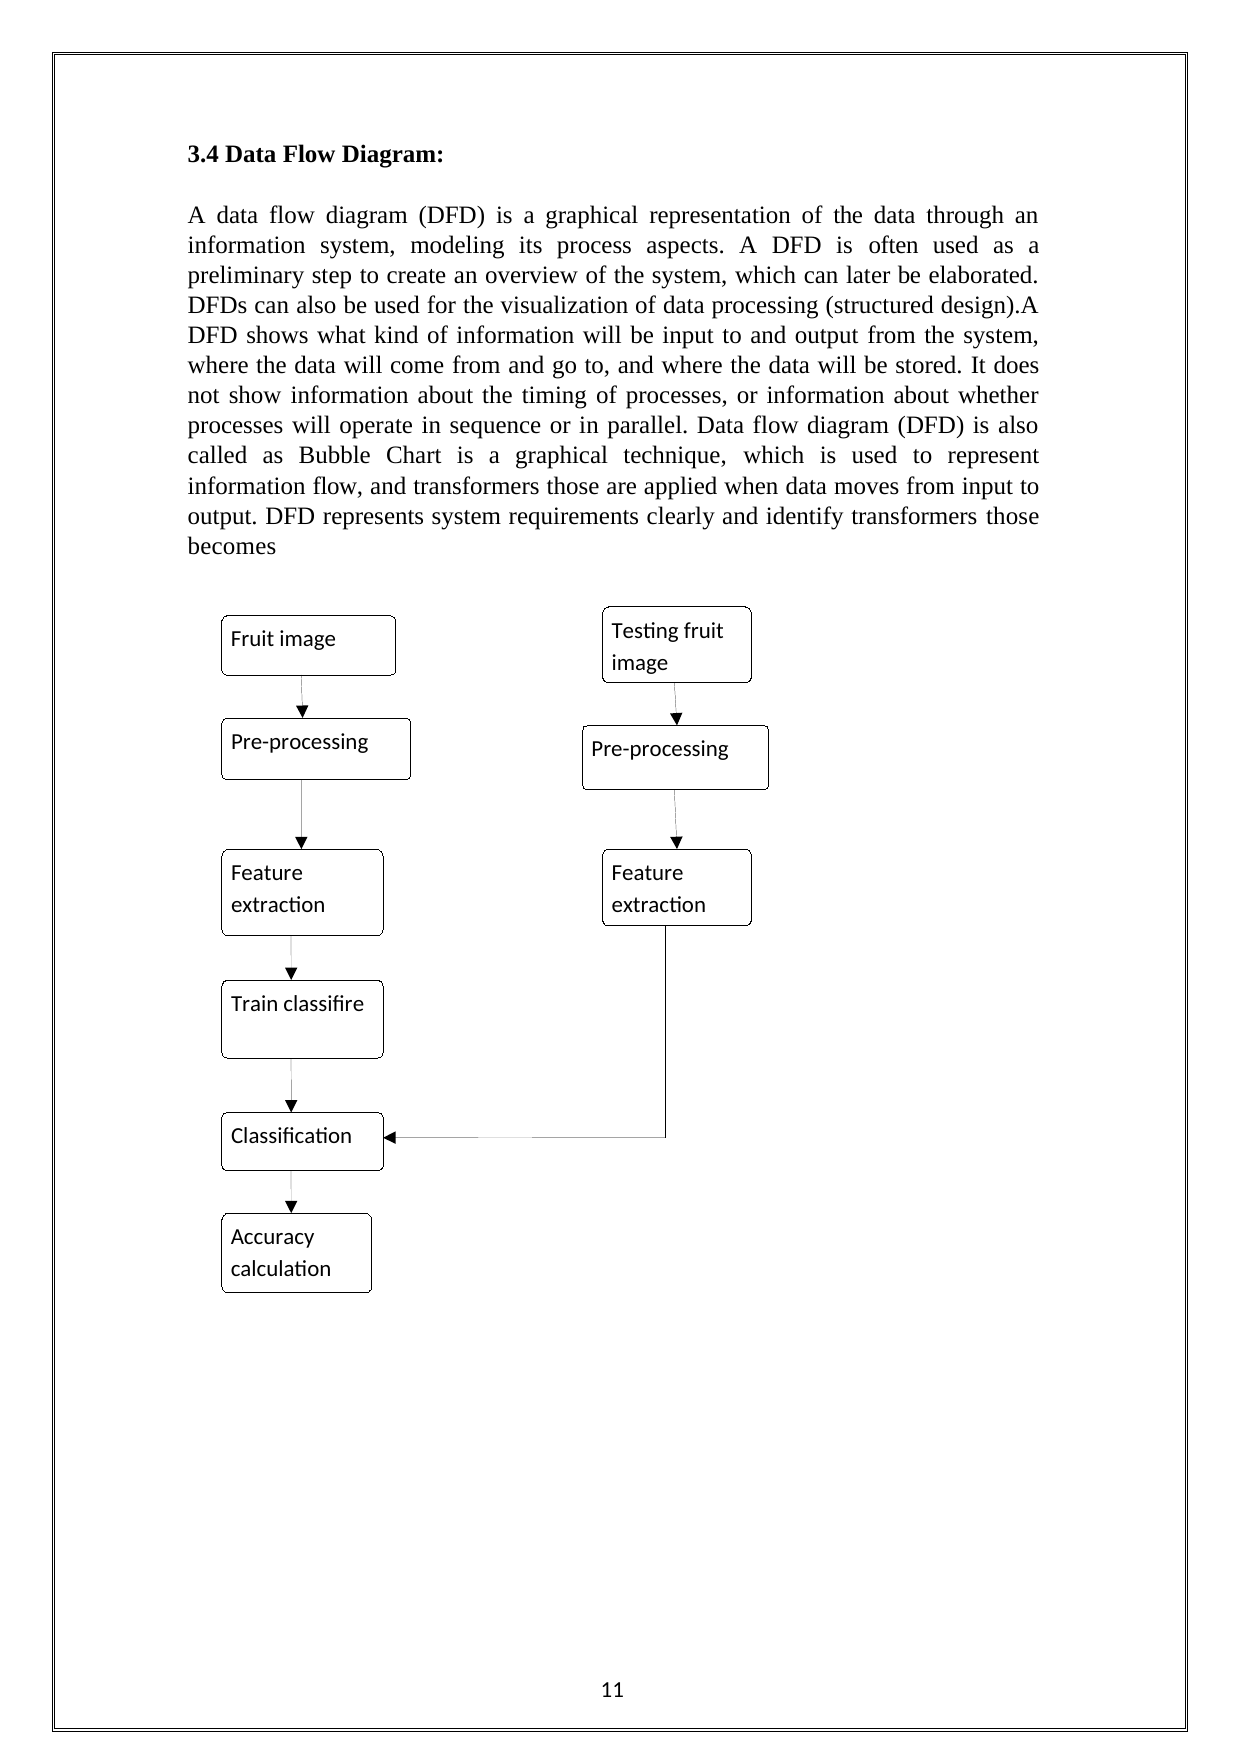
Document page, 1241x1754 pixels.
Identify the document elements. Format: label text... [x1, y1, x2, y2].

list 3.4 Data Flow Diagram: [187, 139, 1039, 168]
list A data flow diagram (DFD) is a graphical representation of the data through an information system, modeling its process aspects. A DFD is often used as a preliminary step to create an overview of the system, which can later be elaborated. DFDs can also be used for the visualization of data processing (structured design).A DFD shows what kind of information will be input to and output from the system, where the data will come from and go to, and where the data will be stored. It does not show information about the timing of processes, or information about whether processes will operate in sequence or in parallel. Data flow diagram (DFD) is also called as Bubble Chart is a graphical technique, which is used to represent information flow, and transformers those are applied when data moves from input to output. DFD represents system requirements clearly and identify transformers those becomes [187, 200, 1039, 560]
